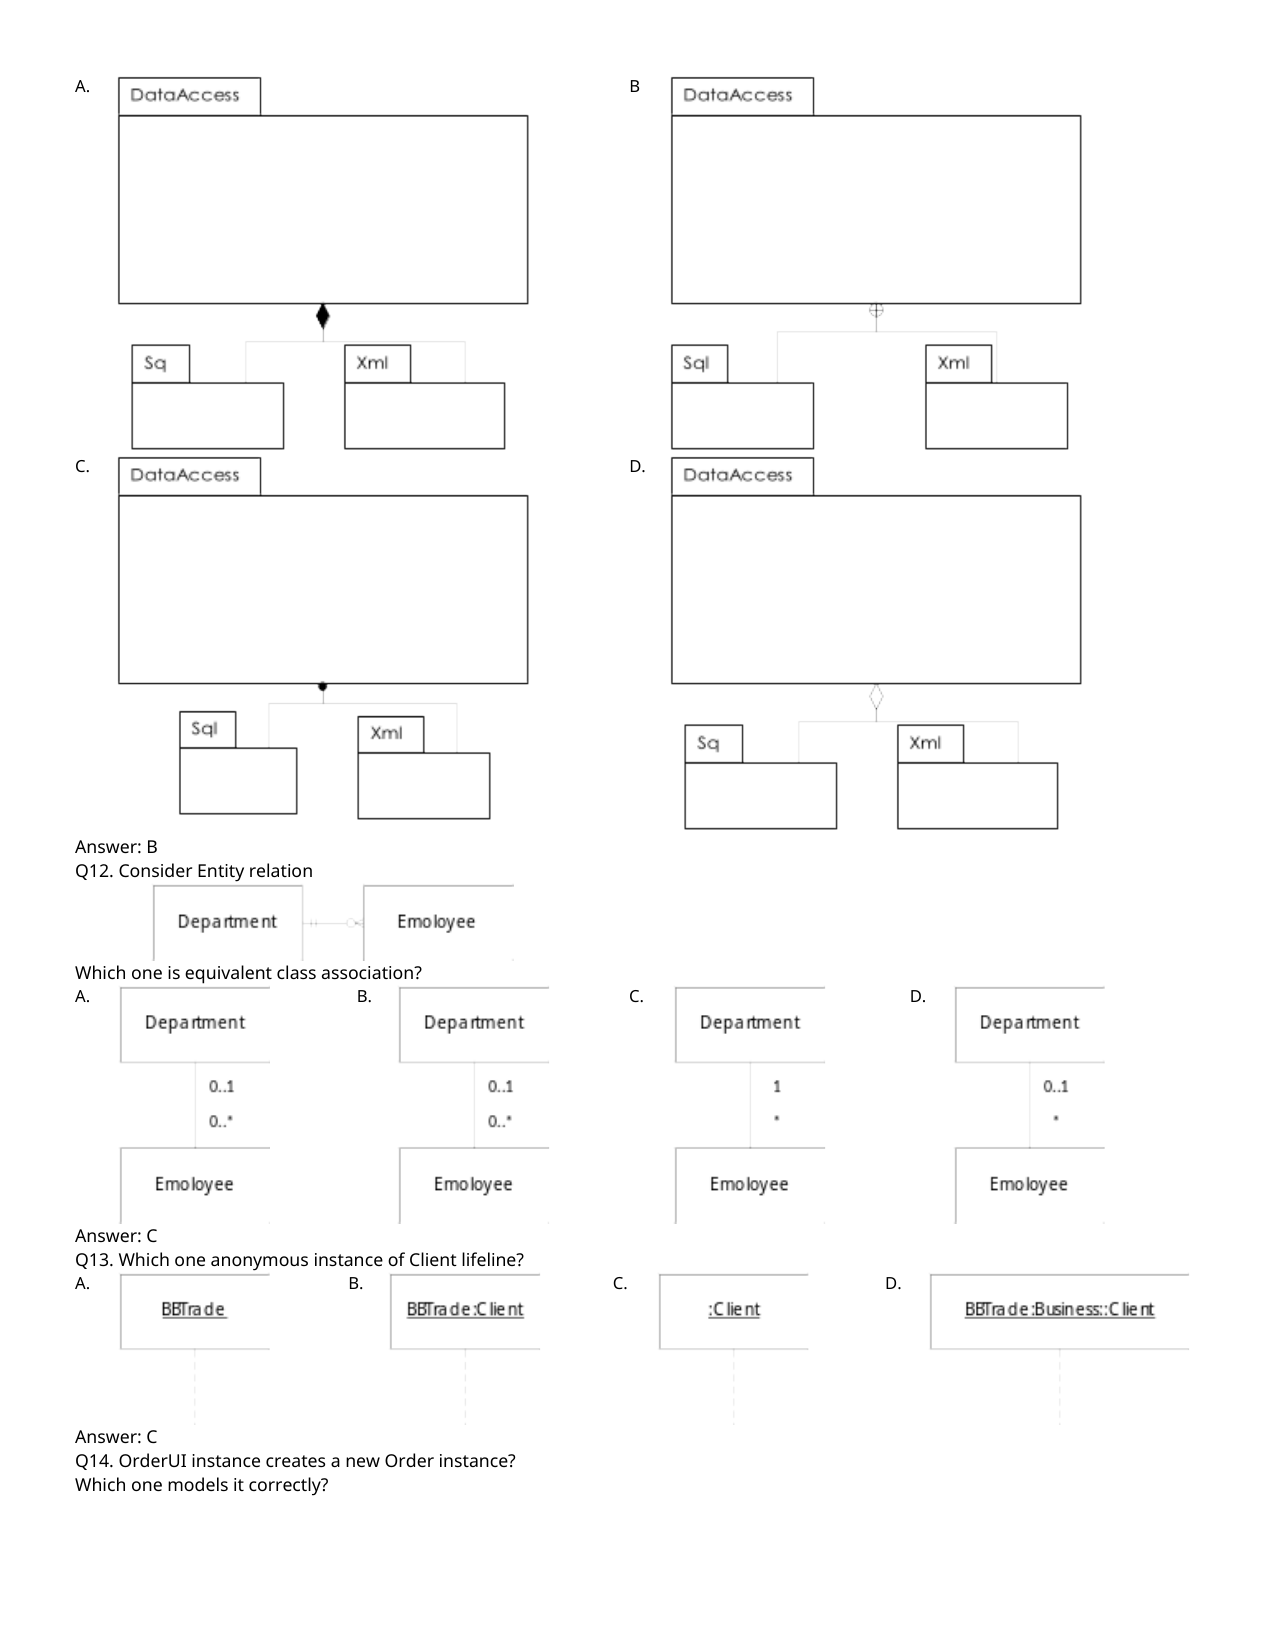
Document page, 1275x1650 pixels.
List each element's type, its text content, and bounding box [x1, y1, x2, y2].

table_header D. [898, 985, 941, 1223]
table_cell D. [618, 455, 657, 834]
table_header B [618, 75, 657, 454]
text Answer: C [75, 1223, 1200, 1248]
table_header [916, 1272, 1200, 1424]
table_header B. [345, 985, 385, 1223]
text Q13. Which one anonymous instance of Client lifeline? [75, 1248, 1200, 1272]
text Q12. Consider Entity relation [75, 858, 1200, 882]
text Which one is equivalent class association? [75, 961, 1200, 985]
text Q14. OrderUI instance creates a new Order instance? [75, 1449, 1200, 1473]
table_header [1031, 985, 1154, 1223]
table_header [197, 985, 345, 1223]
table_header [645, 1272, 874, 1424]
table_header A. [64, 75, 104, 454]
table_header [106, 985, 194, 1223]
table_cell [104, 455, 618, 834]
table_cell [658, 455, 1170, 834]
text Answer: C [75, 1424, 1200, 1449]
table_header [376, 1272, 601, 1424]
table_header [941, 985, 1028, 1223]
table_header C. [618, 985, 661, 1223]
table_header A. [64, 1272, 106, 1424]
table_header [476, 985, 618, 1223]
table_header [385, 985, 473, 1223]
table_header B. [337, 1272, 376, 1424]
text Which one models it correctly? [75, 1473, 1200, 1497]
table_header A. [64, 985, 106, 1223]
text Answer: B [75, 834, 1200, 858]
table_header [106, 1272, 337, 1424]
table_cell C. [64, 455, 104, 834]
table_header [661, 985, 749, 1223]
table_header D. [874, 1272, 916, 1424]
table_header [104, 75, 618, 454]
table_header [752, 985, 898, 1223]
table_header [658, 75, 1170, 454]
table_header C. [601, 1272, 645, 1424]
